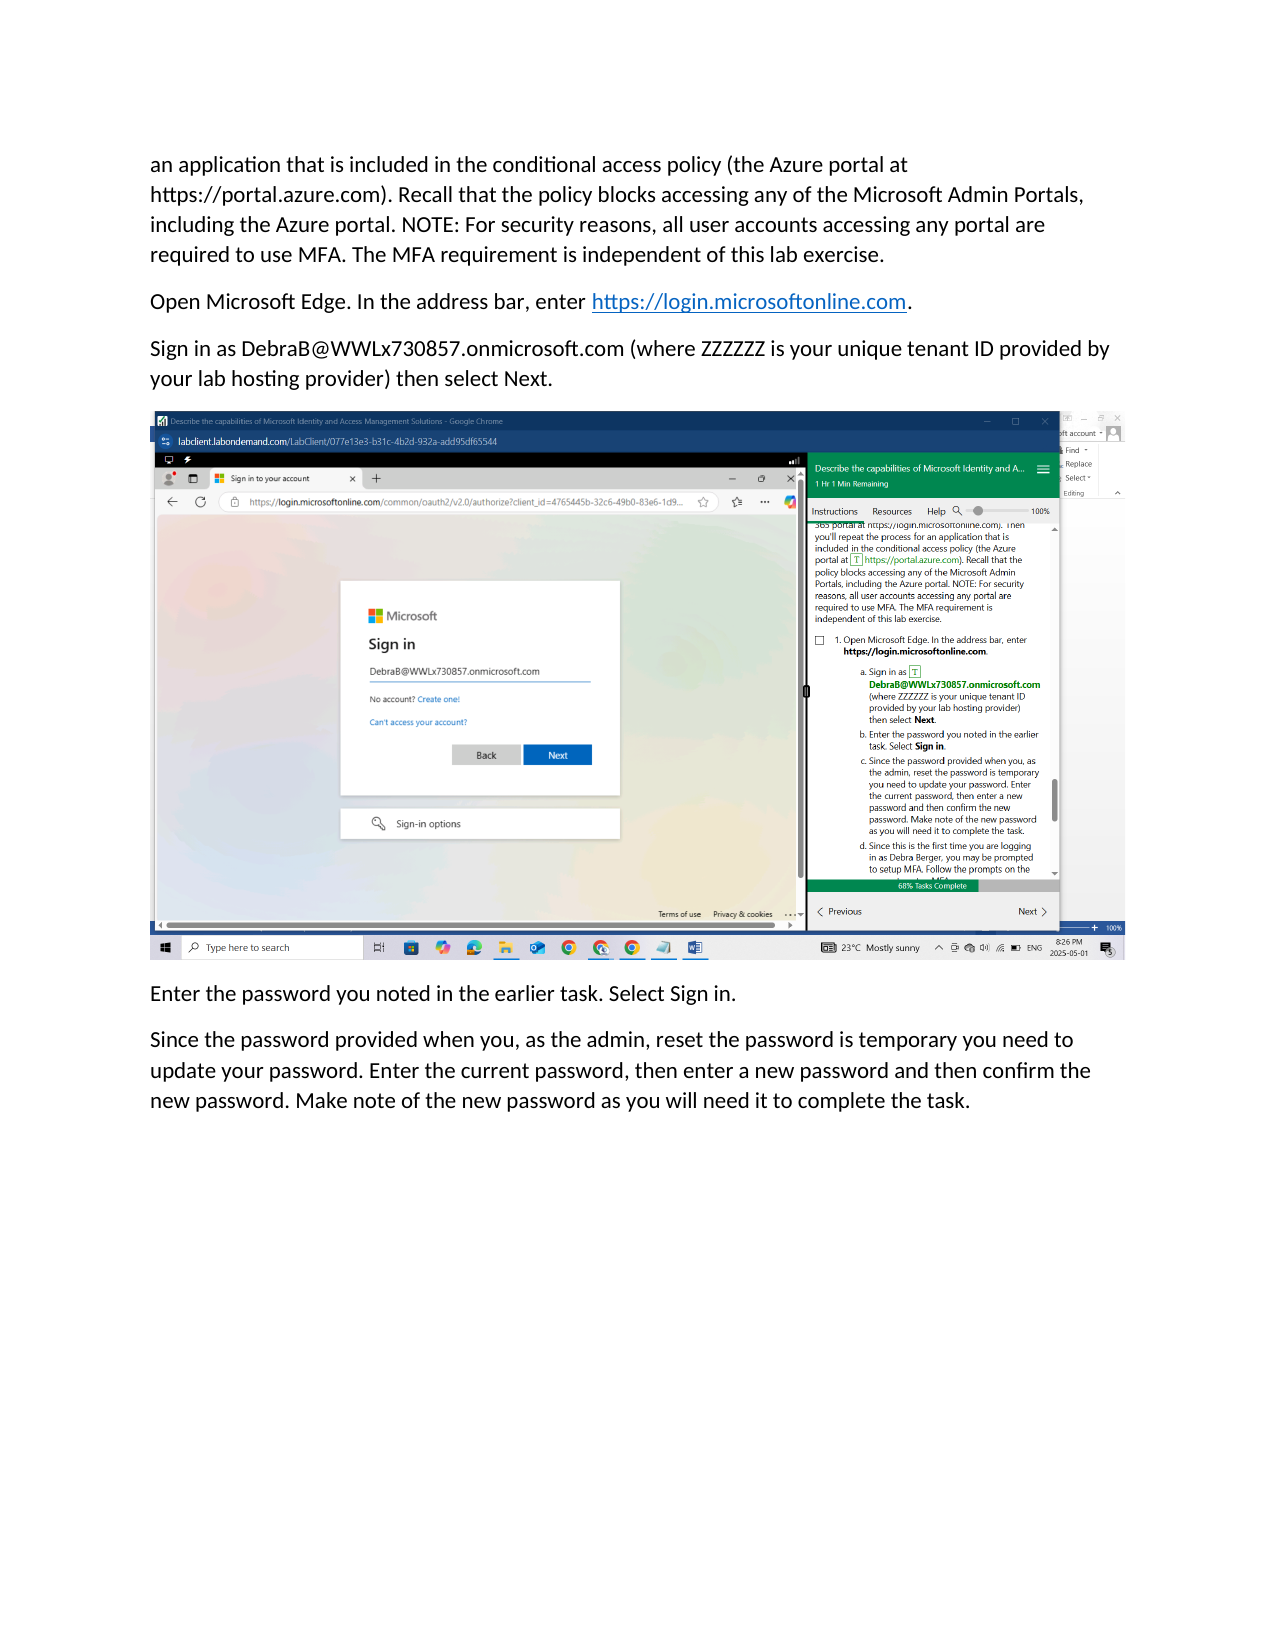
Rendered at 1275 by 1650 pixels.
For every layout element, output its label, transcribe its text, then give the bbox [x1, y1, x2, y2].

text Sign in as DebraB@WWLx730857.onmicrosoft.com (where ZZZZZZ is your unique tenant ID provided by your lab hosting provider) then select Next. [150, 334, 1125, 393]
text Enter the password you noted in the earlier task. Select Sign in. [150, 979, 1125, 1007]
text Open Microsoft Edge. In the address bar, enter https://login.microsoftonline.com. [150, 287, 1125, 316]
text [150, 150, 1125, 269]
picture [150, 411, 1125, 960]
text Since the password provided when you, as the admin, reset the password is temporary you need to update your password. Enter the current password, then enter a new password and then confirm the new password. Make note of the new password as you will need it to complete the task. [150, 1026, 1125, 1114]
